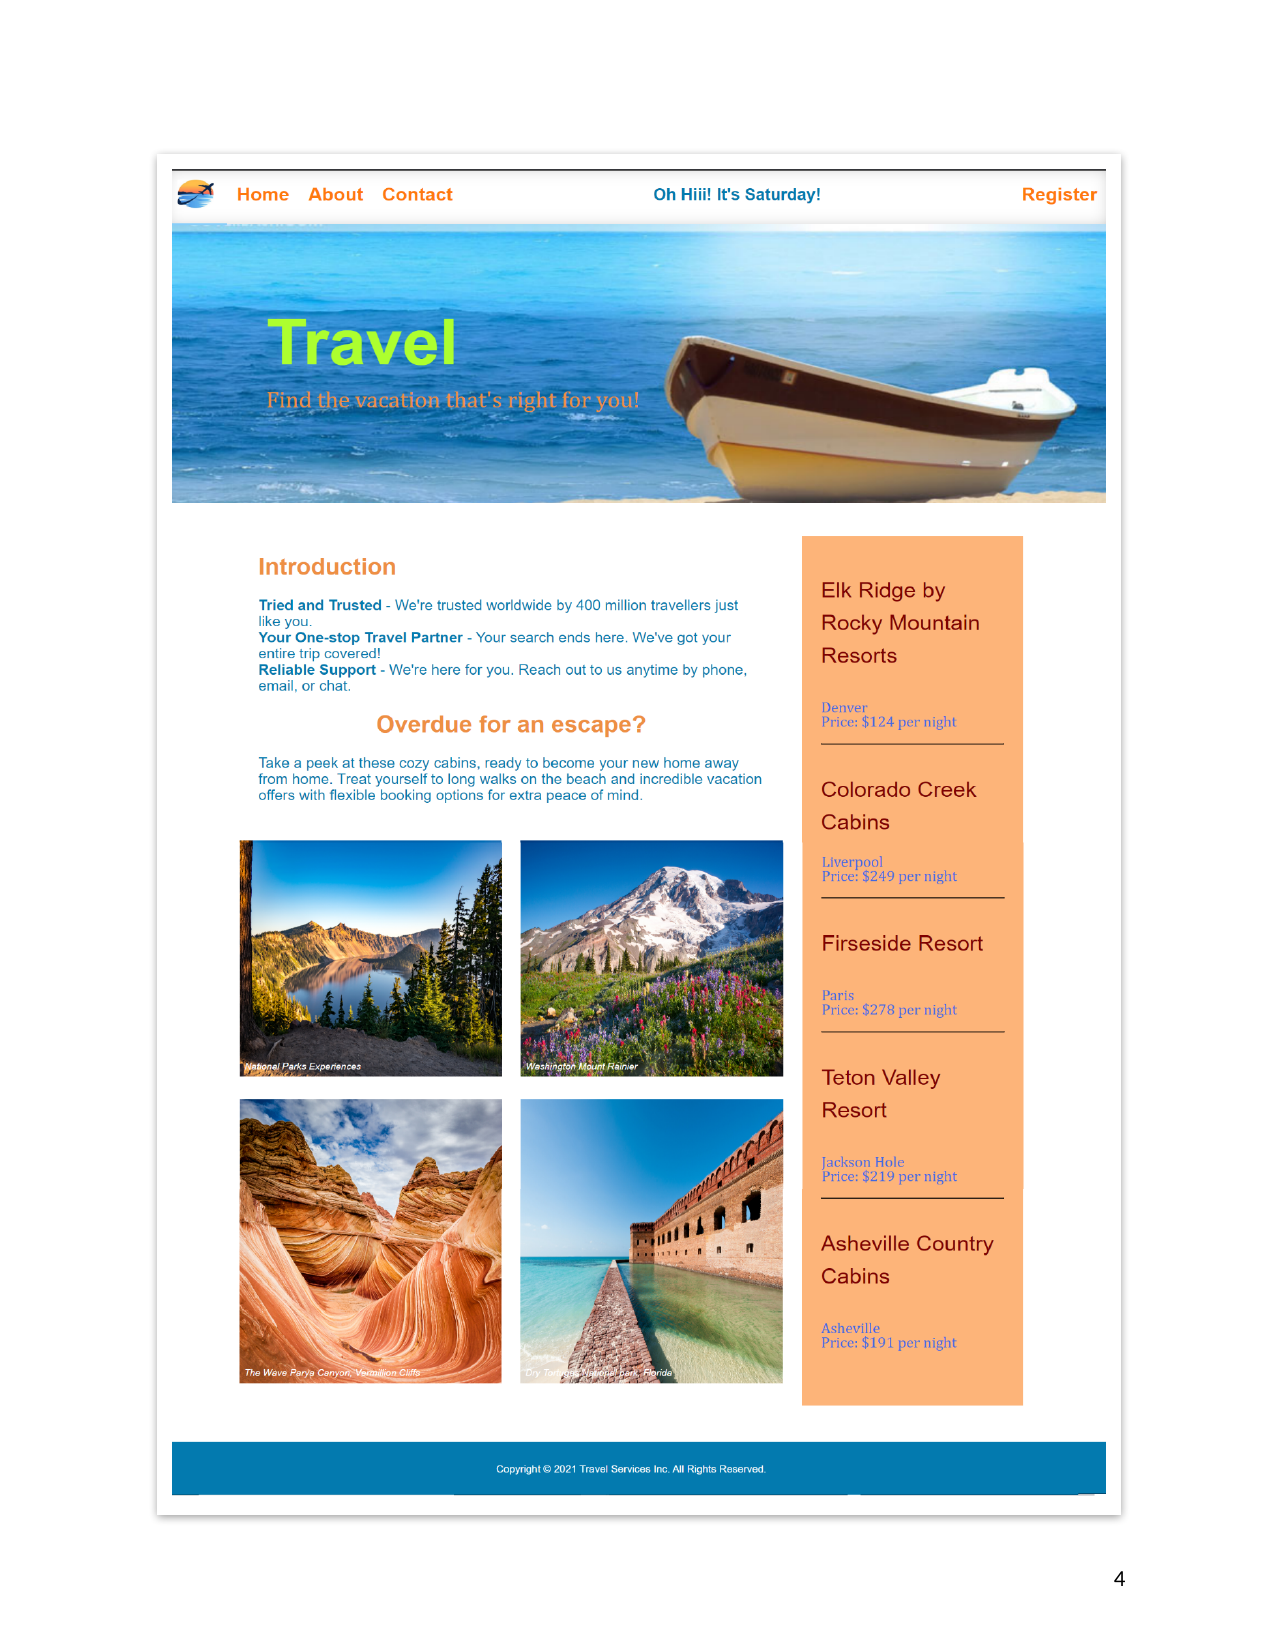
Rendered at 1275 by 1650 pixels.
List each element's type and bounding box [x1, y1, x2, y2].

picture [172, 169, 1106, 1441]
picture [707, 1467, 715, 1472]
picture [172, 1495, 1106, 1500]
